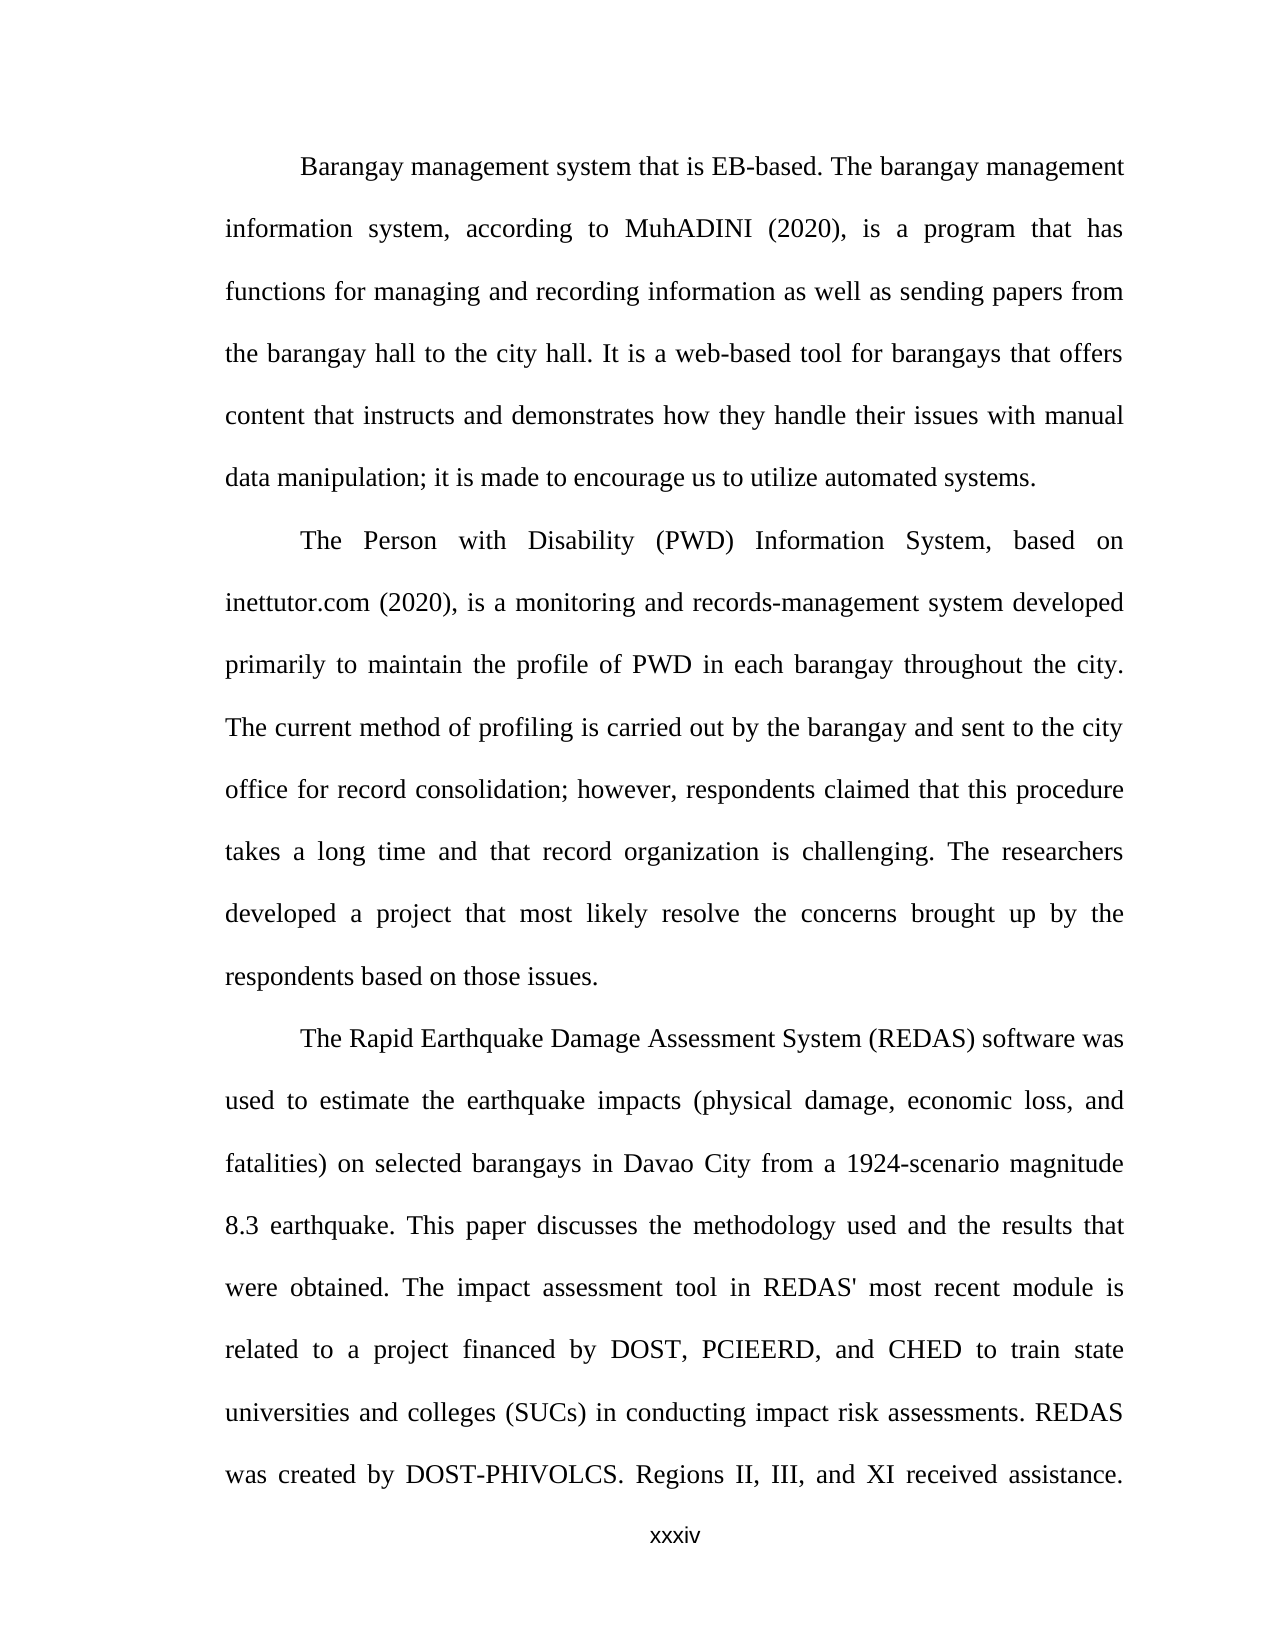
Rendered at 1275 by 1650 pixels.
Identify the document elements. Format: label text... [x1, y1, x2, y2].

text Barangay management system that is EB-based. The barangay management information system, according to MuhADINI (2020), is a program that has functions for managing and recording information as well as sending papers from the barangay hall to the city hall. It is a web-based tool for barangays that offers content that instructs and demonstrates how they handle their issues with manual data manipulation; it is made to encourage us to utilize automated systems. [225, 150, 1125, 493]
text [225, 1022, 1125, 1489]
text The Person with Disability (PWD) Information System, based on inettutor.com (2020), is a monitoring and records-management system developed primarily to maintain the profile of PWD in each barangay throughout the city. The current method of profiling is carried out by the barangay and sent to the city office for record consolidation; however, respondents claimed that this procedure takes a long time and that record organization is challenging. The researchers developed a project that most likely resolve the concerns brought up by the respondents based on those issues. [225, 524, 1125, 991]
